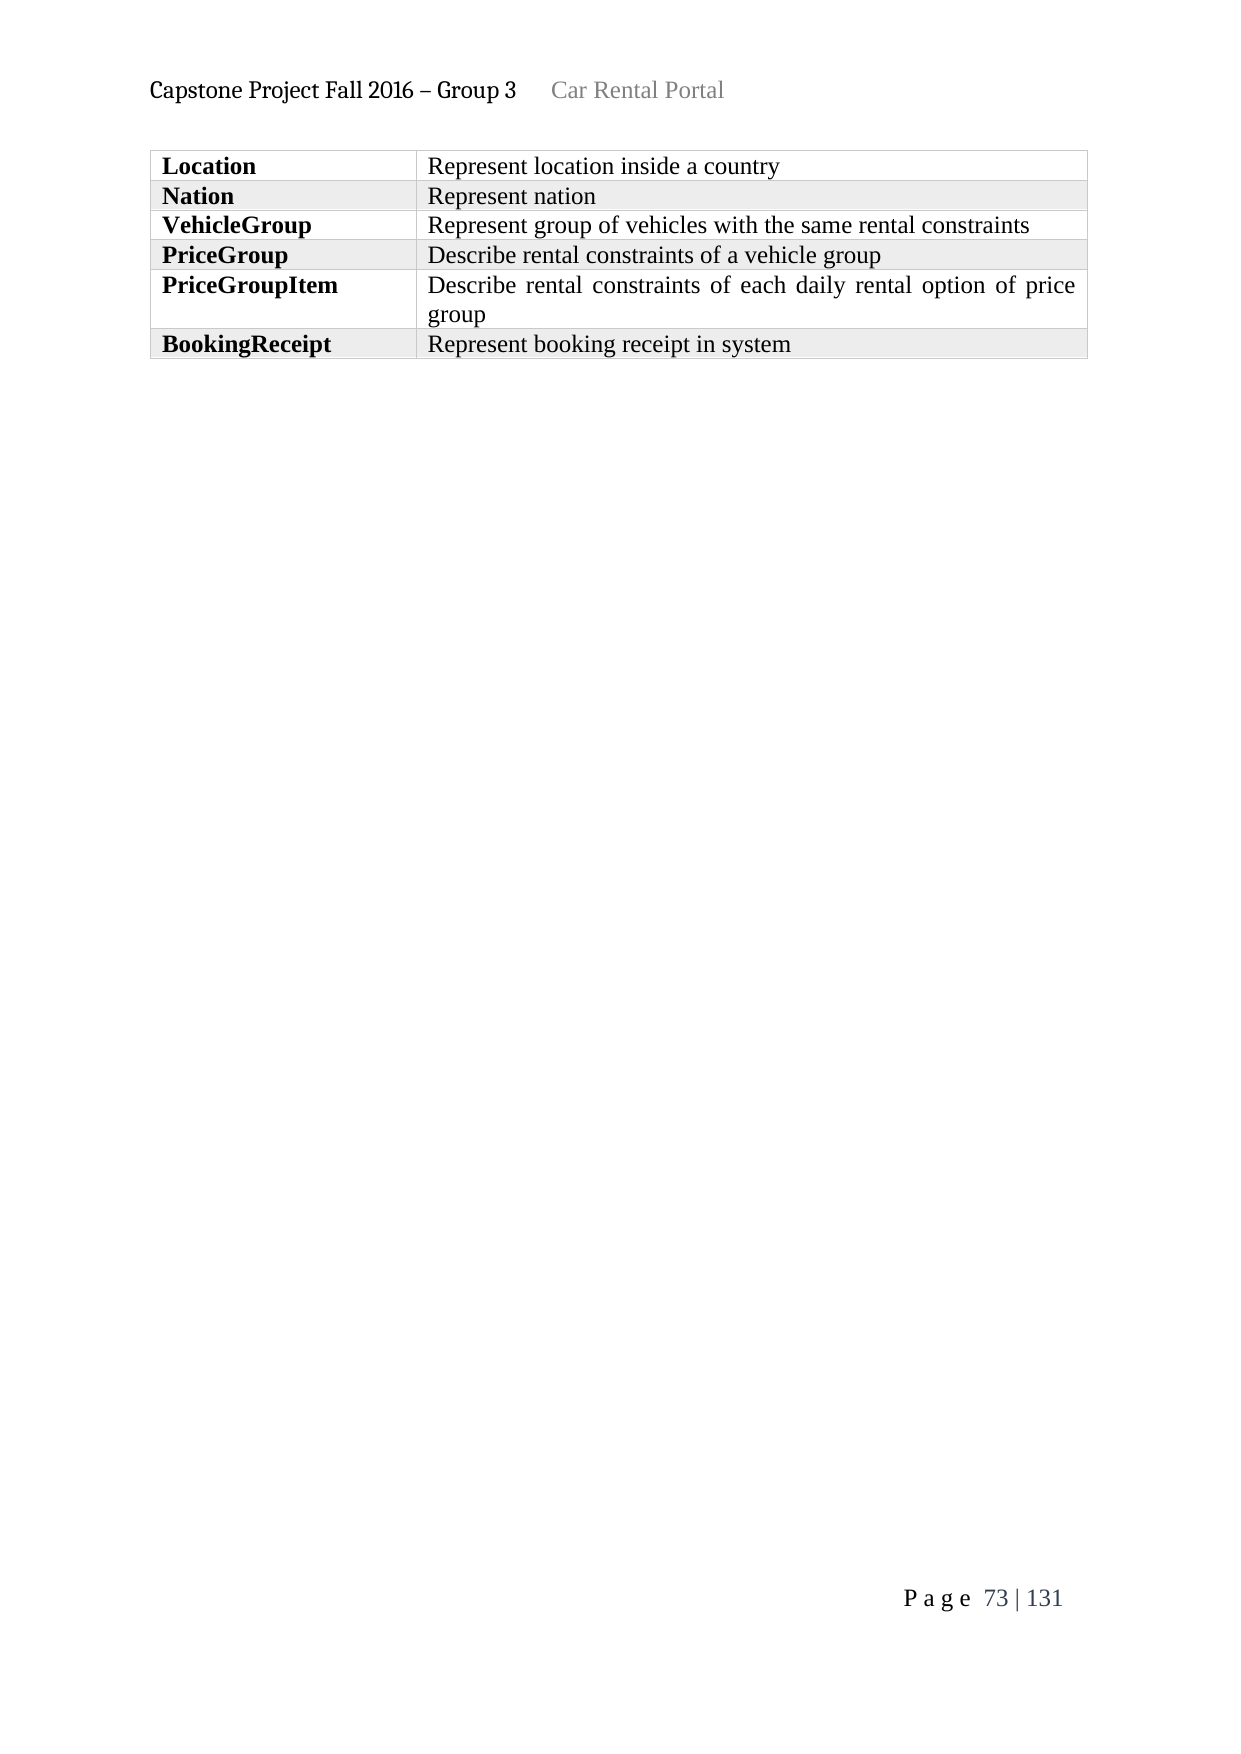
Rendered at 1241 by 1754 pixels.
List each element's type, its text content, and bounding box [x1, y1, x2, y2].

table_cell PriceGroup [151, 240, 416, 269]
table_cell Represent nation [417, 181, 1087, 209]
table_cell BookingReceipt [151, 329, 416, 357]
table_cell VehicleGroup [151, 211, 416, 239]
table_cell Location [151, 151, 416, 180]
table_cell Nation [151, 181, 416, 209]
table_cell Describe rental constraints of a vehicle group [417, 240, 1087, 269]
table_cell PriceGroupItem [151, 270, 416, 328]
table_cell Represent booking receipt in system [417, 329, 1087, 357]
table_cell Represent location inside a country [417, 151, 1087, 180]
table_cell Describe rental constraints of each daily rental option of price group [417, 270, 1087, 328]
table_cell Represent group of vehicles with the same rental constraints [417, 211, 1087, 239]
